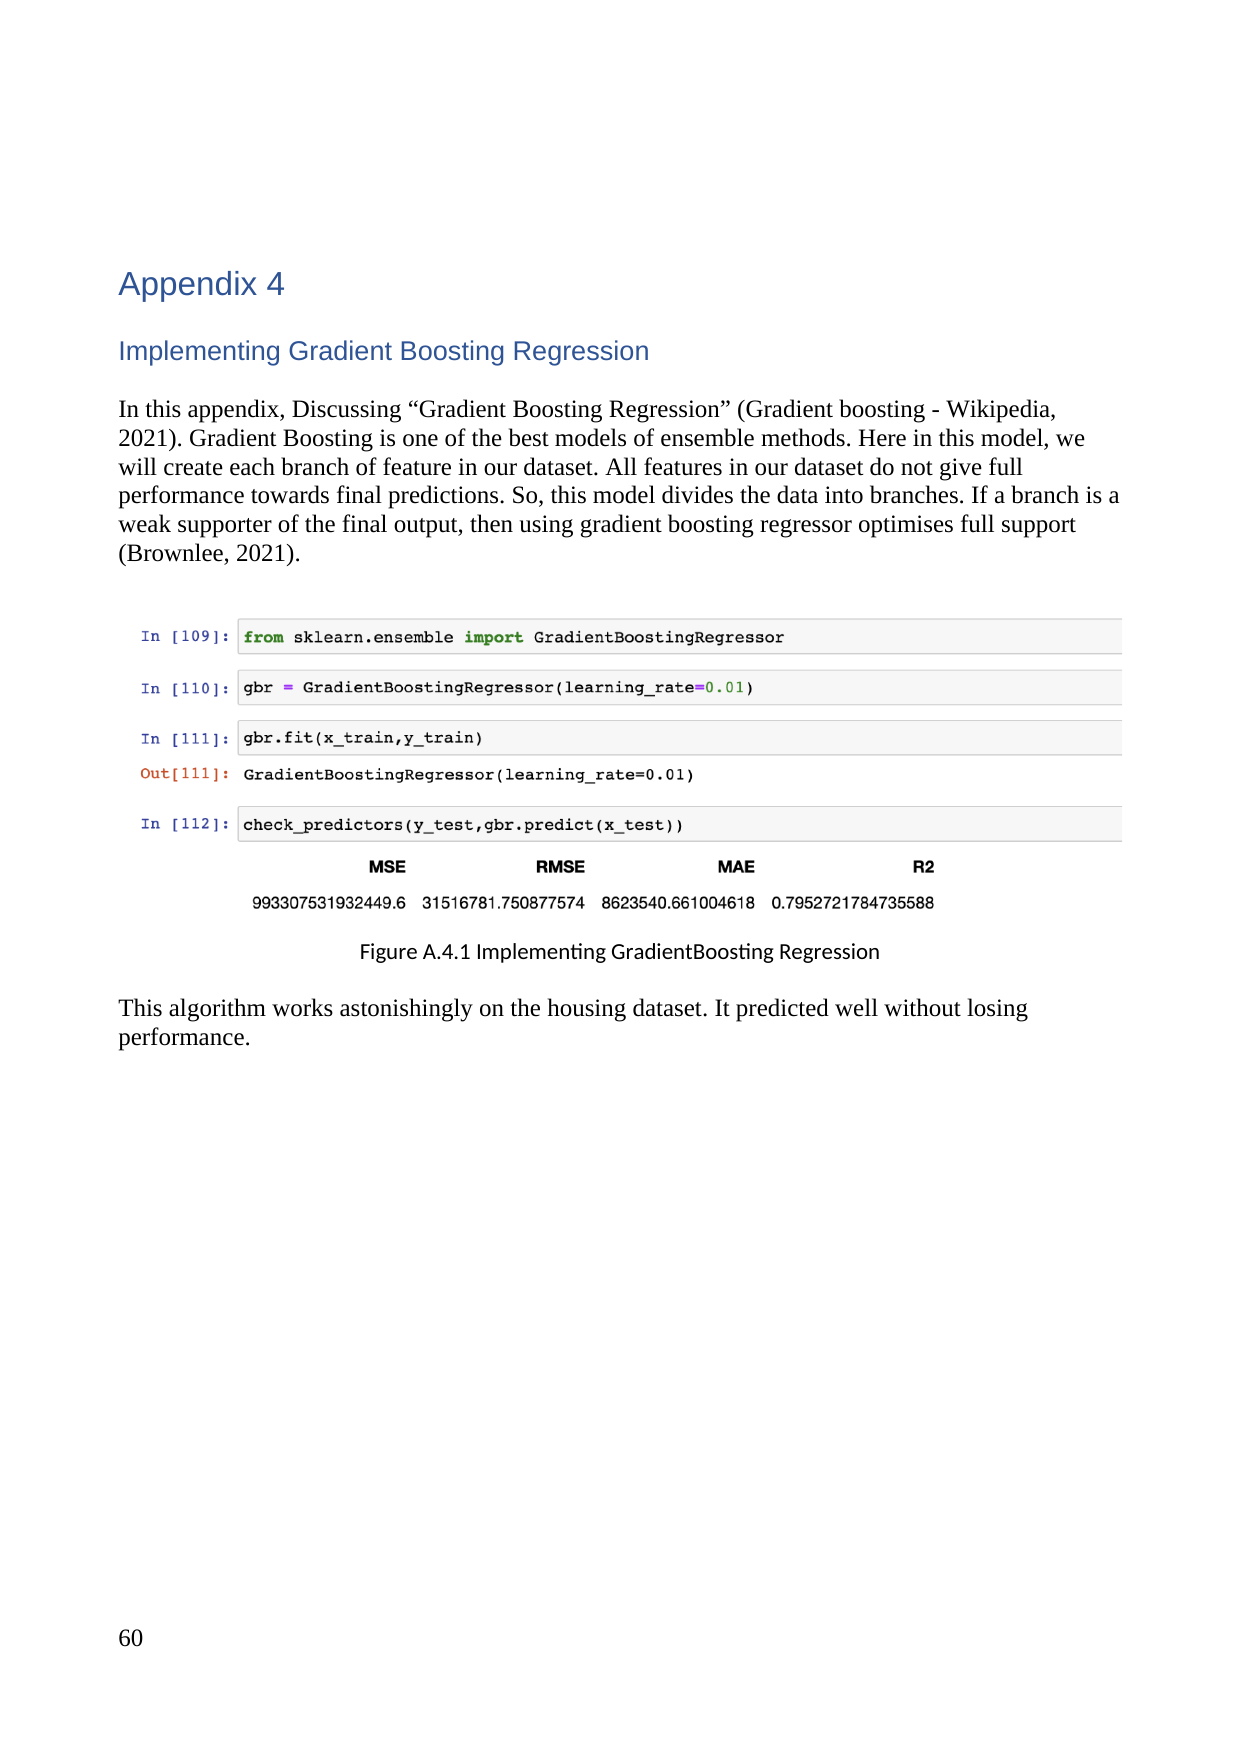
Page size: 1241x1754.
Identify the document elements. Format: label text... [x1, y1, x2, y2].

text This algorithm works astonishingly on the housing dataset. It predicted well without losing performance. [118, 993, 1122, 1050]
picture [118, 593, 1123, 937]
subtitle Appendix 4 [118, 263, 1122, 302]
text In this appendix, Discussing “Gradient Boosting Regression” (Gradient boosting - Wikipedia, 2021). Gradient Boosting is one of the best models of ensemble methods. Here in this model, we will create each branch of feature in our dataset. All features in our dataset do not give full performance towards final predictions. So, this model divides the data into branches. If a branch is a weak supporter of the final output, then using gradient boosting regressor optimises full support (Brownlee, 2021). [118, 394, 1122, 567]
subtitle Implementing Gradient Boosting Regression [118, 335, 1122, 366]
text Figure A.4.1 Implementing GradientBoosting Regression [118, 937, 1122, 965]
